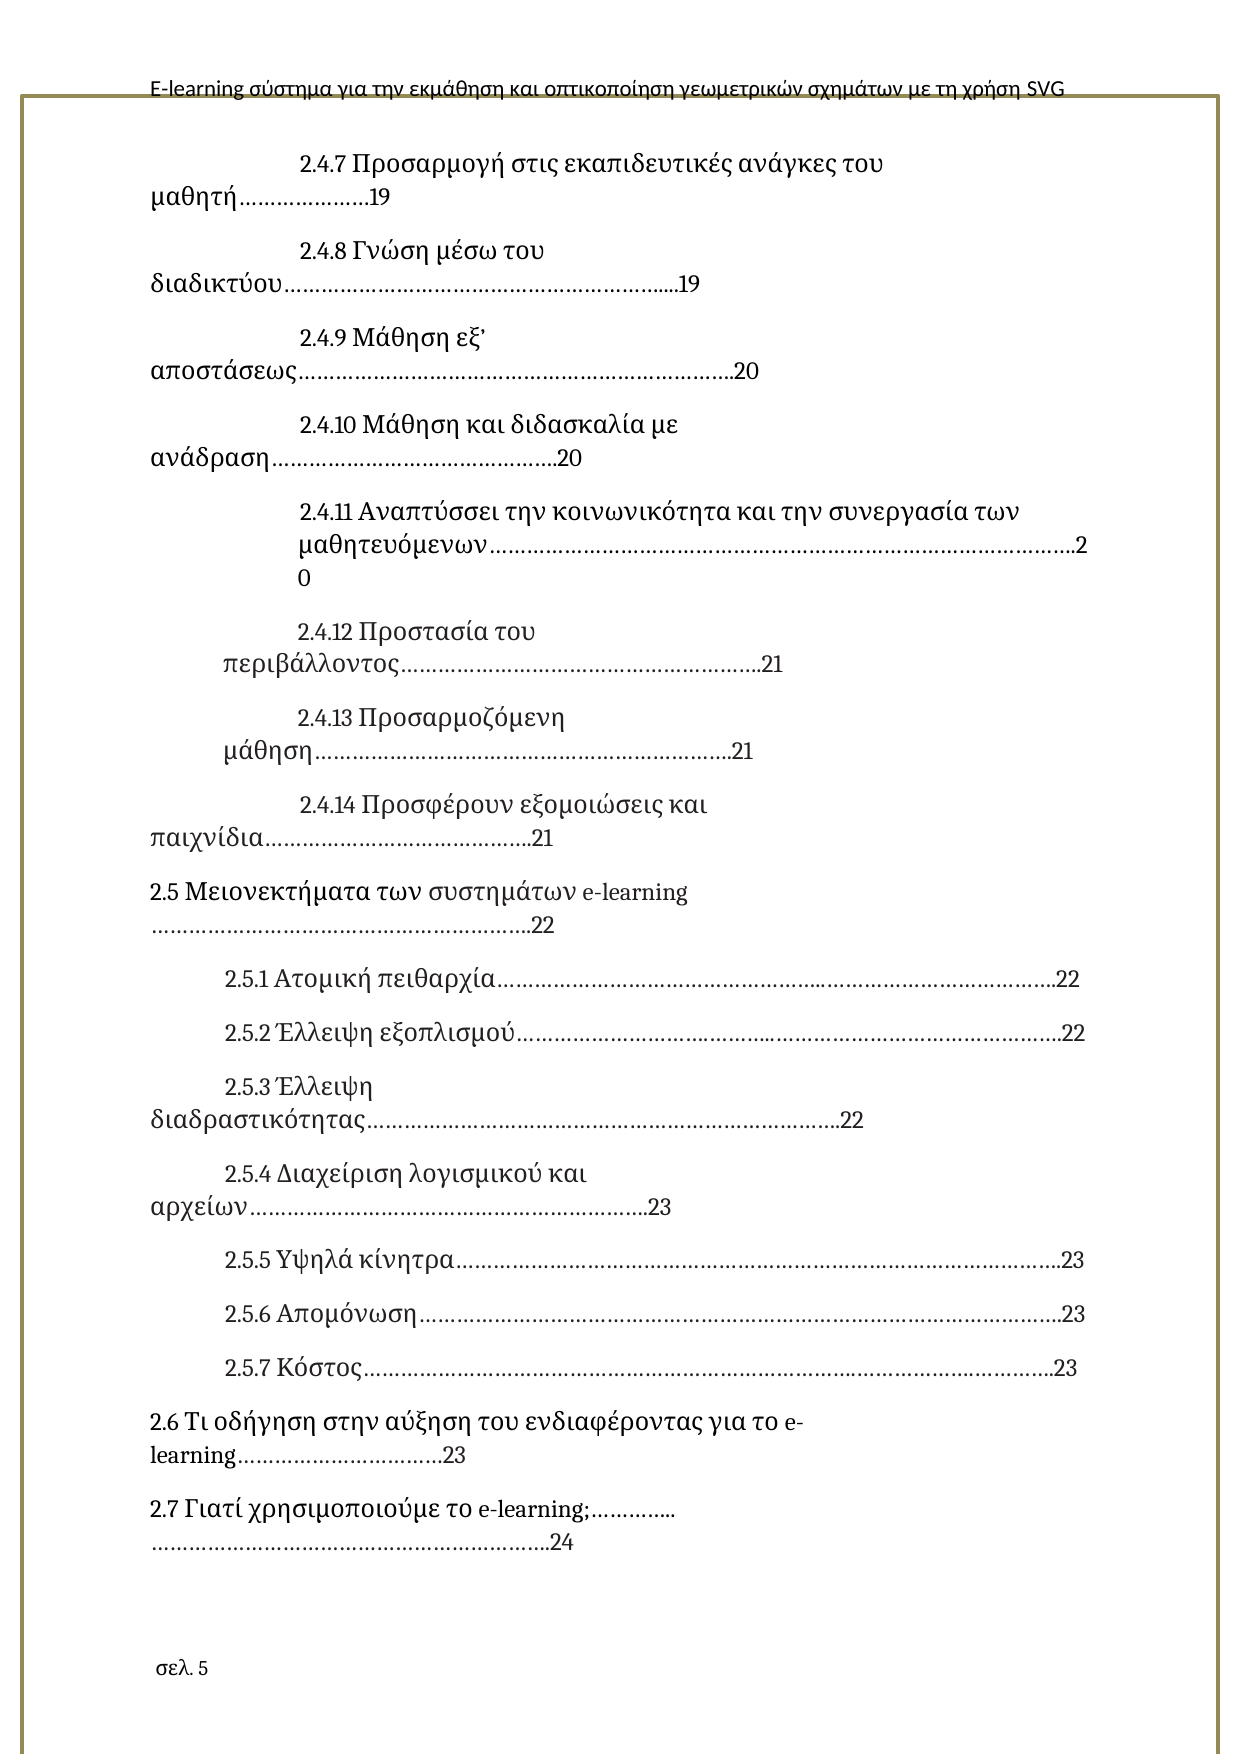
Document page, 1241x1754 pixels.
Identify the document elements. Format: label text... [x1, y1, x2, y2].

text 2.6 Τι οδήγηση στην αύξηση του ενδιαφέροντας για το e-learning……………………………23 [150, 1408, 1090, 1470]
text 2.4.10 Μάθηση και διδασκαλία με ανάδραση……………………………………….20 [150, 411, 1090, 472]
text 2.4.7 Προσαρμογή στις εκαπιδευτικές ανάγκες του μαθητή…………………19 [150, 150, 1090, 212]
text 2.4.9 Μάθηση εξ’ αποστάσεως…………………………………………………………….20 [150, 324, 1090, 386]
text 2.7 Γιατί χρησιμοποιούμε το e-learning;…………..……………………………………………………….24 [150, 1495, 1090, 1557]
text 2.5.5 Υψηλά κίνητρα…………………………………………………………………………………….23 [225, 1246, 1090, 1275]
text 2.4.11 Αναπτύσσει την κοινωνικότητα και την συνεργασία των μαθητευόμενων………………………………………………………………………………….20 [298, 497, 1090, 592]
text 2.5.2 Έλλειψη εξοπλισμού………………………….………..……………………………………….22 [150, 1019, 1090, 1047]
text 2.5.4 Διαχείριση λογισμικού και αρχείων……………………………………………………….23 [150, 1159, 1090, 1221]
text 2.4.13 Προσαρμοζόμενη μάθηση………………………………………………………….21 [223, 704, 1090, 766]
text 2.4.8 Γνώση μέσω του διαδικτύου……………………………………………………....19 [150, 237, 1090, 299]
text 2.4.12 Προστασία του περιβάλλοντος………………………………………………….21 [223, 617, 1090, 679]
text 2.5 Μειονεκτήματα των συστημάτων e-learning …………………………………………………….22 [150, 878, 1090, 940]
text 2.5.6 Απομόνωση………………………………………………………………………………………….23 [225, 1300, 1090, 1329]
text 2.5.7 Κόστος…………………………………………………………………….……………….………….23 [225, 1354, 1090, 1383]
text 2.5.1 Ατομική πειθαρχία……………………………………………..……………………………….22 [150, 965, 1090, 994]
text 2.5.3 Έλλειψη διαδραστικότητας………………………………………………………………….22 [150, 1073, 1090, 1134]
text 2.4.14 Προσφέρουν εξομοιώσεις και παιχνίδια…………………………………….21 [150, 791, 1090, 853]
